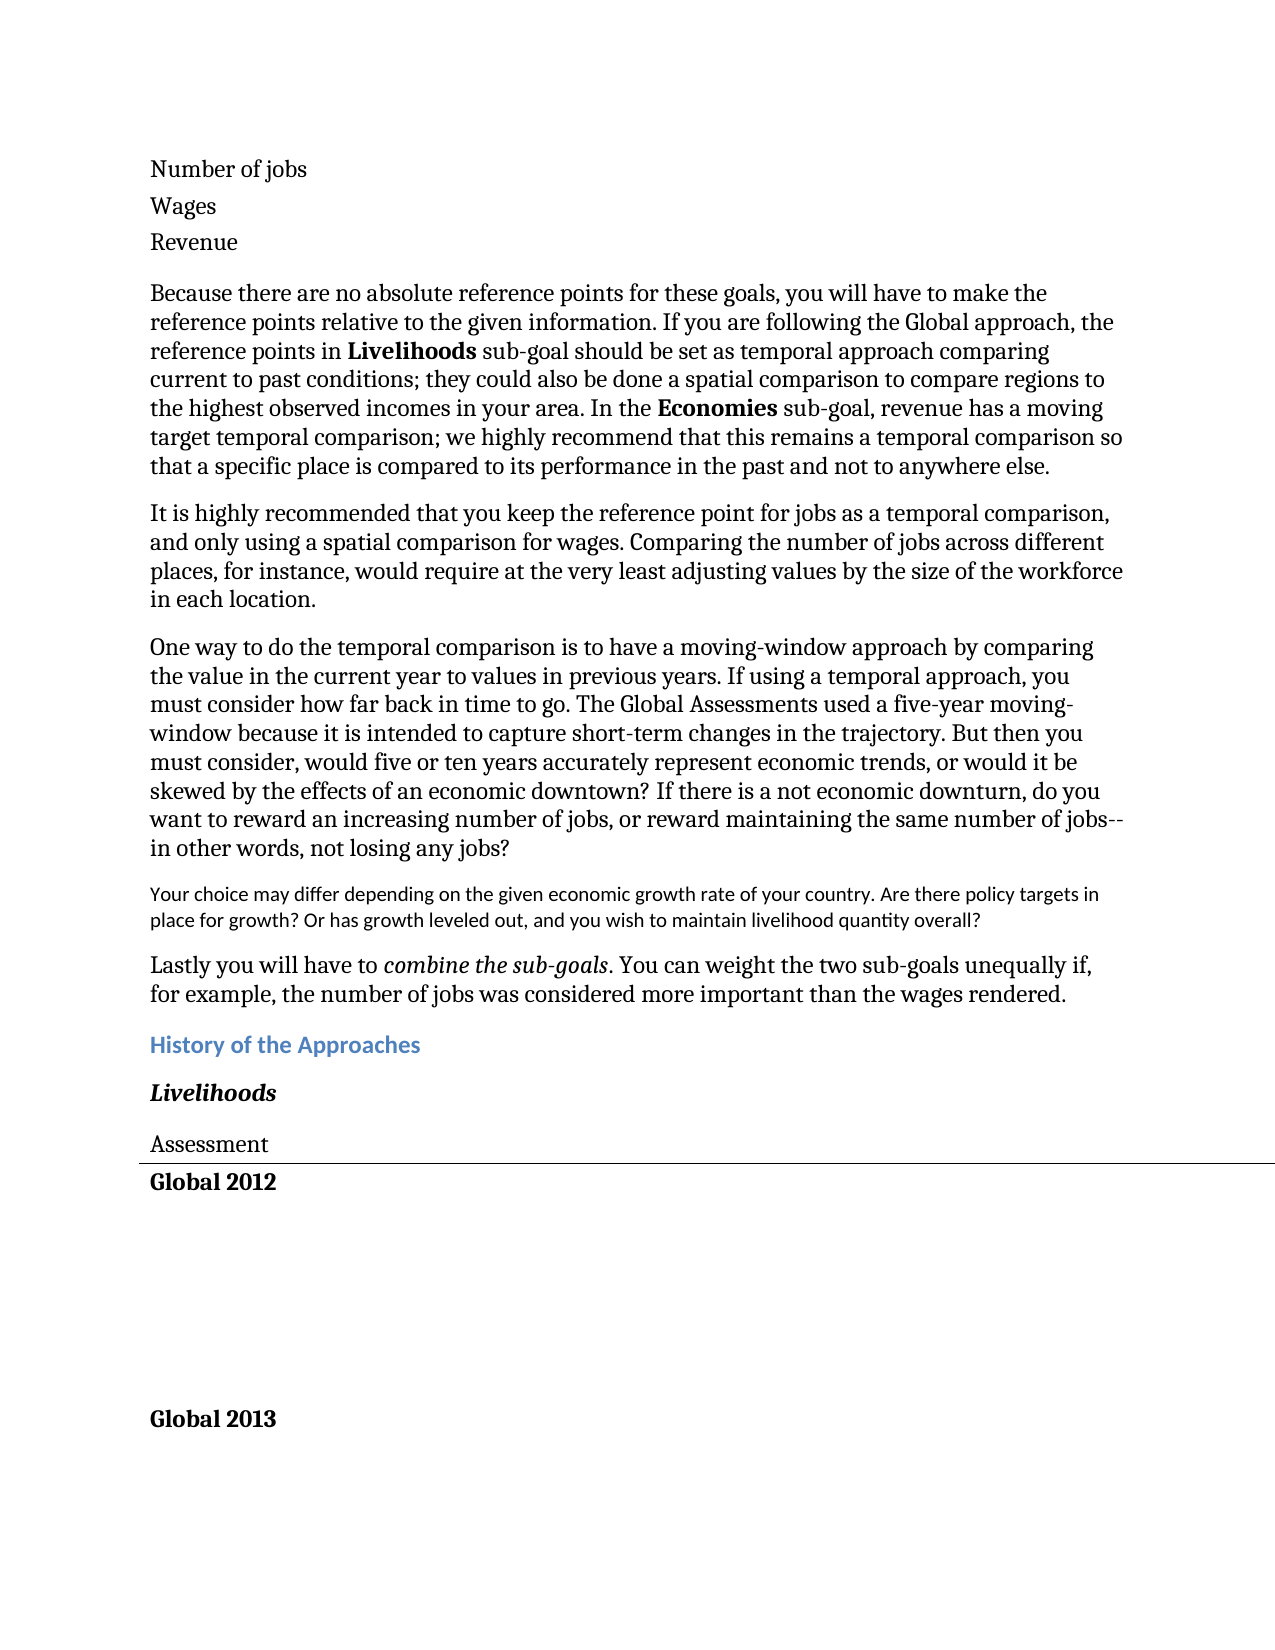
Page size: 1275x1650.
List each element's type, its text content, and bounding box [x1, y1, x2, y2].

text Lastly you will have to combine the sub-goals. You can weight the two sub-goals unequally if, for example, the number of jobs was considered more important than the wages rendered. [150, 951, 1125, 1009]
text One way to do the temporal comparison is to have a moving-window approach by comparing the value in the current year to values in previous years. If using a temporal approach, you must consider how far back in time to go. The Global Assessments used a five-year moving-window because it is intended to capture short-term changes in the trajectory. But then you must consider, would five or ten years accurately represent economic trends, or would it be skewed by the effects of an economic downtown? If there is a not economic downturn, do you want to reward an increasing number of jobs, or reward maintaining the same number of jobs--in other words, not losing any jobs? [150, 633, 1125, 863]
subtitle History of the Approaches [150, 1029, 1125, 1060]
table_cell Global 2012 [139, 1164, 1275, 1402]
table_cell Global 2013 [139, 1402, 1275, 1492]
text Your choice may differ depending on the given economic growth rate of your country. Are there policy targets in place for growth? Or has growth leveled out, and you wish to maintain livelihood quantity overall? [150, 882, 1125, 932]
text Livelihoods [150, 1079, 1125, 1107]
table_header Assessment [139, 1126, 1275, 1162]
text Because there are no absolute reference points for these goals, you will have to make the reference points relative to the given information. If you are following the Global approach, the reference points in Livelihoods sub-goal should be set as temporal approach comparing current to past conditions; they could also be done a spatial comparison to compare regions to the highest observed incomes in your area. In the Economies sub-goal, revenue has a moving target temporal comparison; we highly recommend that this remains a temporal comparison so that a specific place is compared to its performance in the past and not to anywhere else. [150, 279, 1125, 480]
table_cell Wages [139, 188, 1275, 224]
text It is highly recommended that you keep the reference point for jobs as a temporal comparison, and only using a spatial comparison for wages. Comparing the number of jobs across different places, for instance, would require at the very least adjusting values by the size of the workforce in each location. [150, 499, 1125, 614]
table_cell Number of jobs [139, 150, 1275, 188]
table_cell Revenue [139, 224, 1275, 260]
